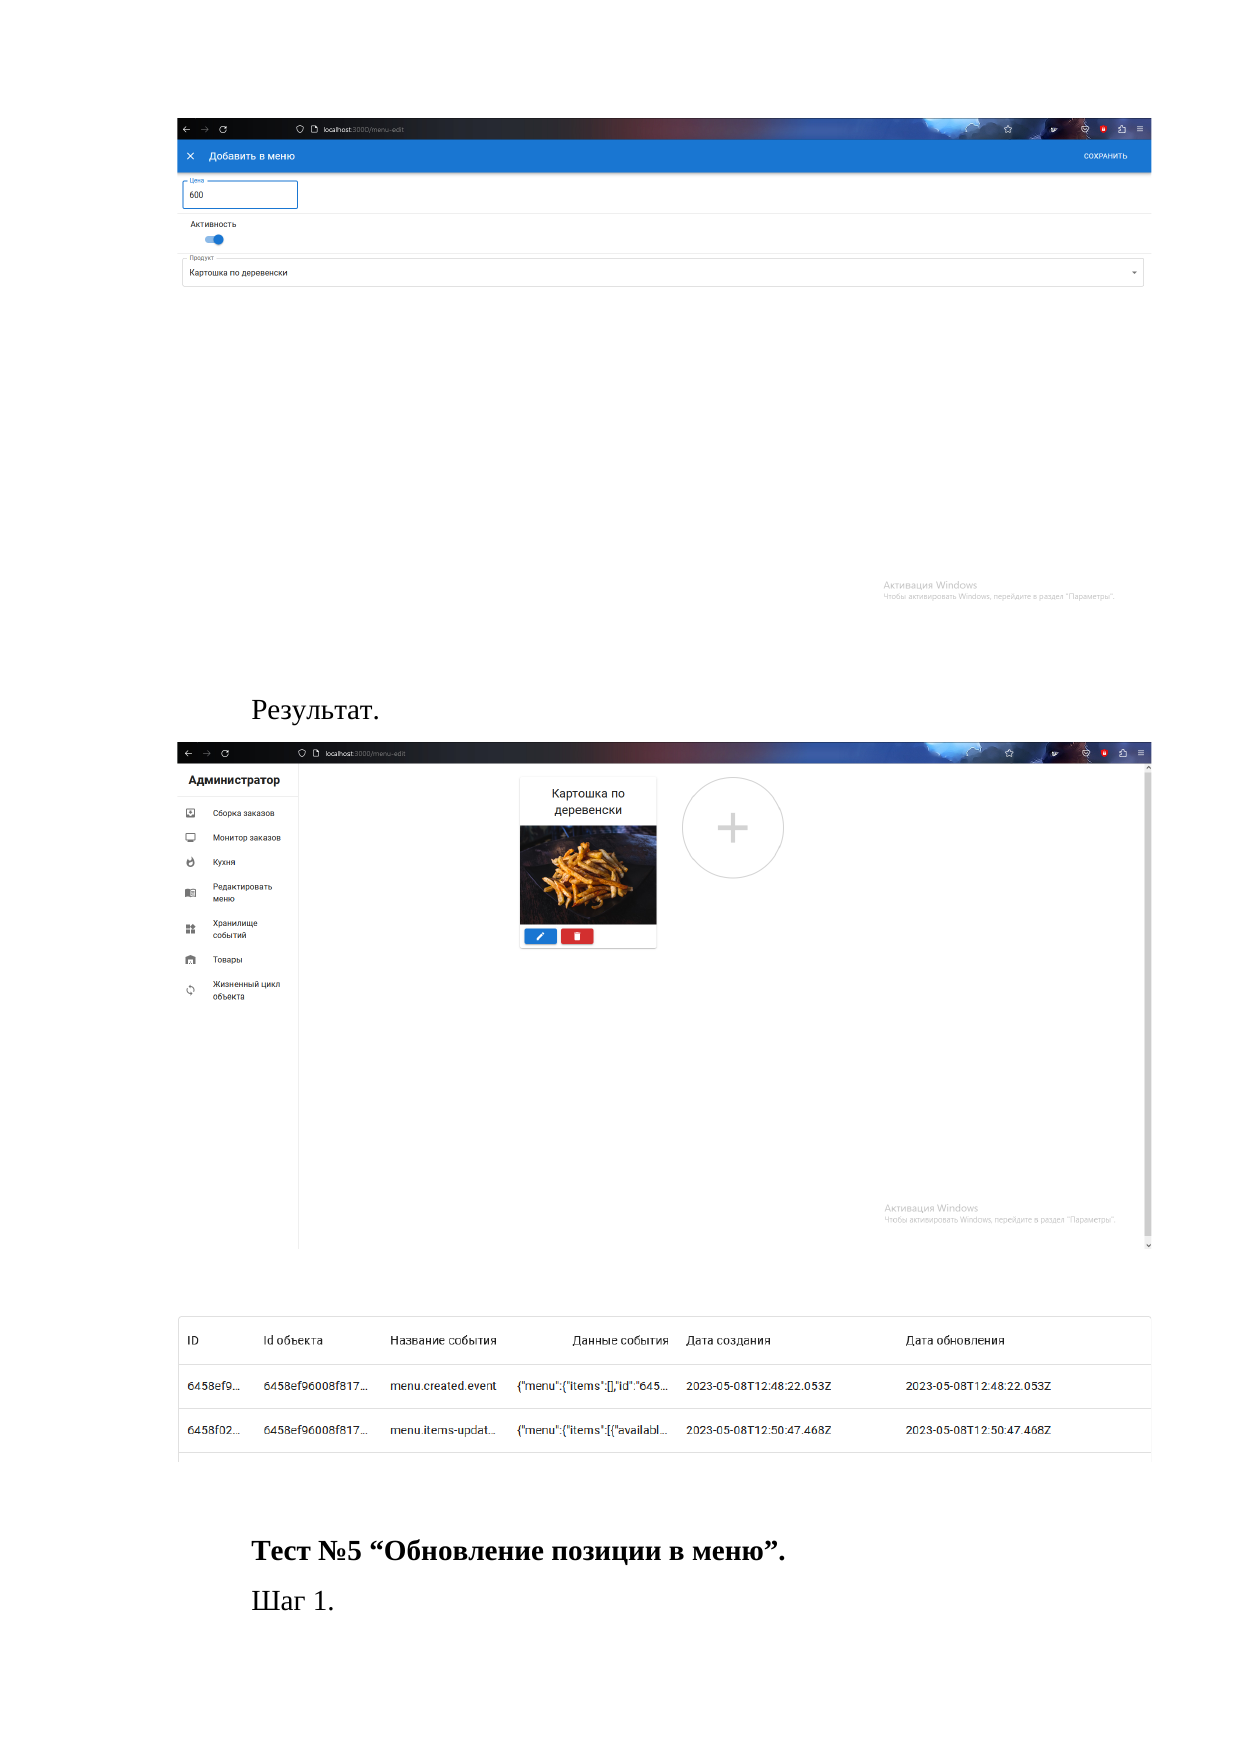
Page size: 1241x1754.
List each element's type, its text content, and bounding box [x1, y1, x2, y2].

text Результат. [177, 692, 1152, 726]
picture [177, 118, 1152, 626]
picture [177, 1316, 1152, 1462]
text Шаг 1. [177, 1583, 1152, 1616]
subtitle Тест №5 “Обновление позиции в меню”. [177, 1533, 1152, 1566]
picture [177, 742, 1152, 1249]
